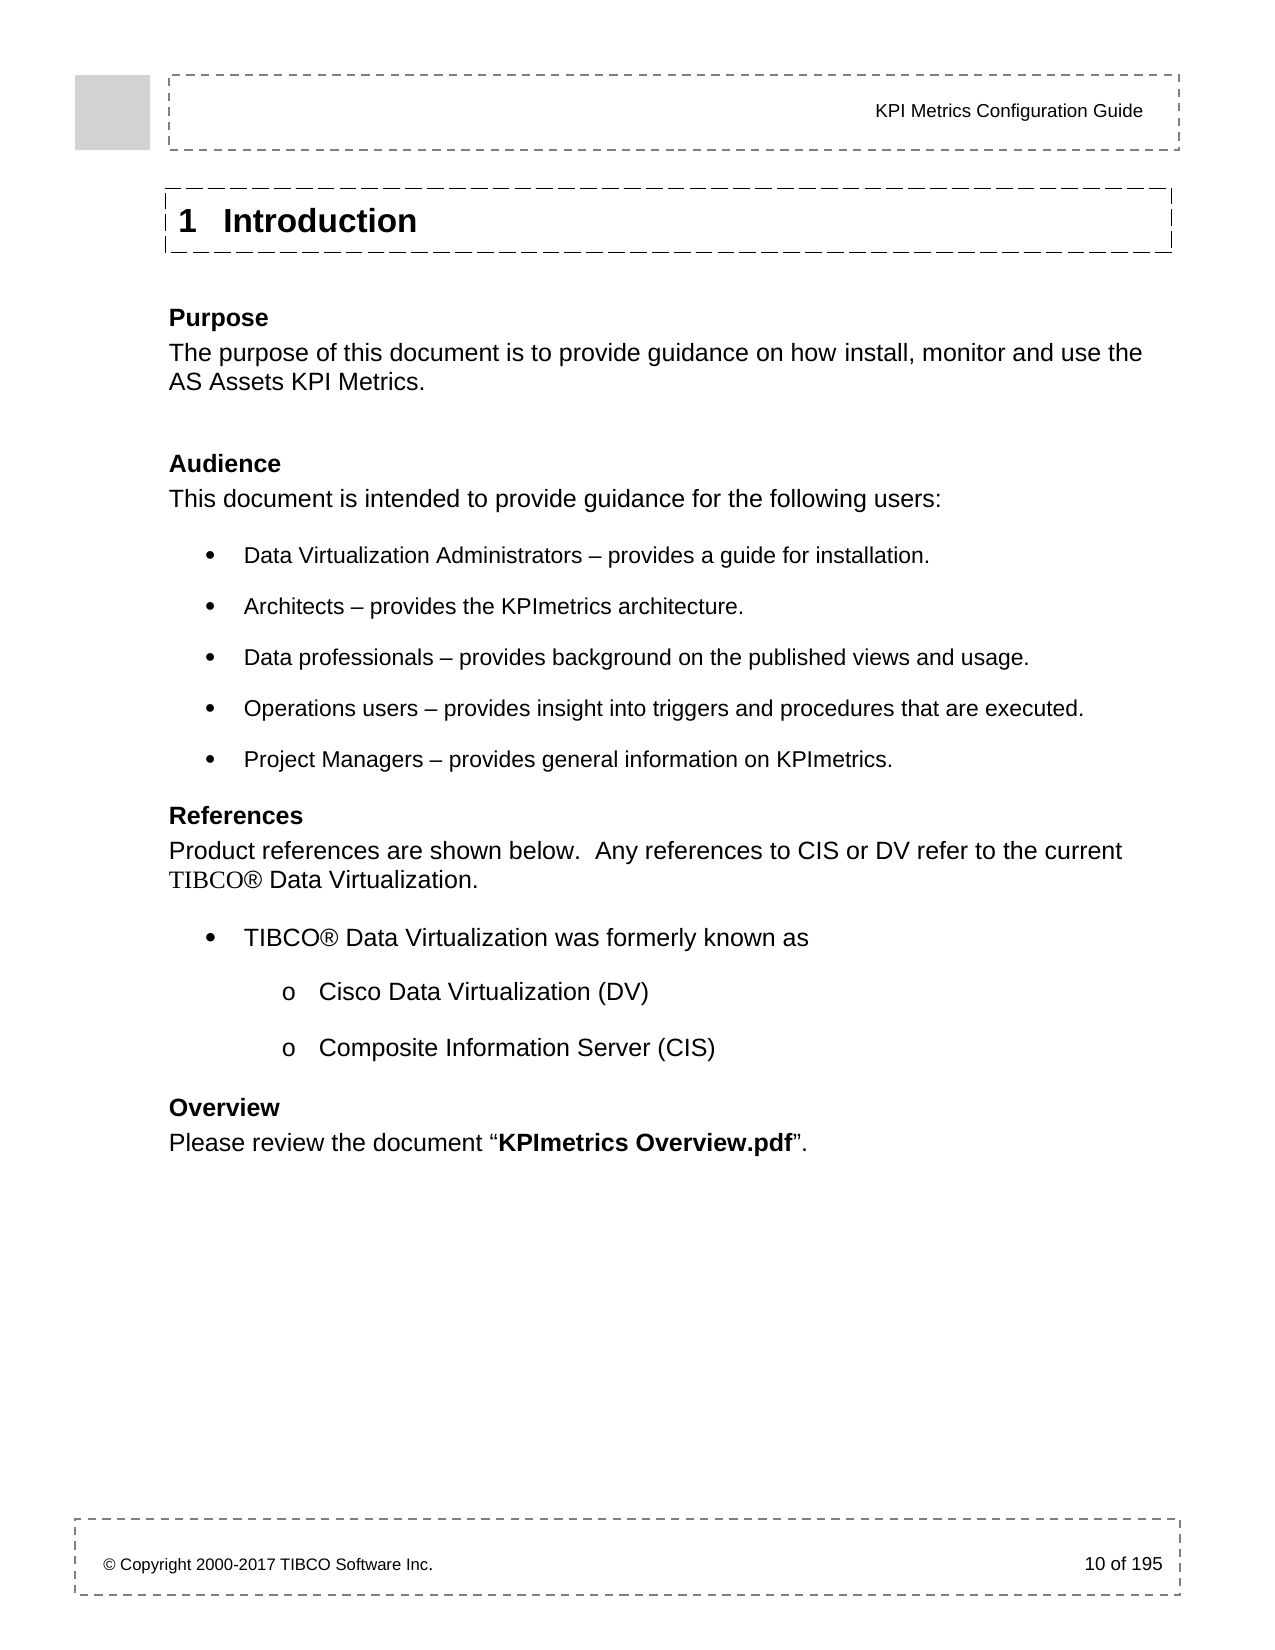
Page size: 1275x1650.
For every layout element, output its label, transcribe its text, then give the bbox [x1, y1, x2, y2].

text The purpose of this document is to provide guidance on how install, monitor and use the AS Assets KPI Metrics. [169, 338, 1162, 396]
list Operations users – provides insight into triggers and procedures that are executed. [206, 695, 1161, 721]
subtitle Introduction [164, 187, 1172, 253]
subtitle Audience [169, 449, 1162, 478]
subtitle Purpose [169, 303, 1162, 332]
text This document is intended to provide guidance for the following users: [169, 484, 1162, 513]
list Data Virtualization Administrators – provides a guide for installation. [206, 542, 1161, 568]
text Please review the document “KPImetrics Overview.pdf”. [169, 1128, 1162, 1157]
list Composite Information Server (CIS) [281, 1033, 1161, 1064]
list Project Managers – provides general information on KPImetrics. [206, 746, 1161, 772]
list TIBCO® Data Virtualization was formerly known as [206, 922, 1161, 951]
list Architects – provides the KPImetrics architecture. [206, 593, 1161, 619]
text Product references are shown below. Any references to CIS or DV refer to the current TIBCO® Data Virtualization. [169, 836, 1162, 894]
list Data professionals – provides background on the published views and usage. [206, 644, 1161, 670]
list Cisco Data Virtualization (DV) [281, 976, 1161, 1007]
subtitle References [169, 801, 1162, 830]
subtitle Overview [169, 1093, 1162, 1122]
